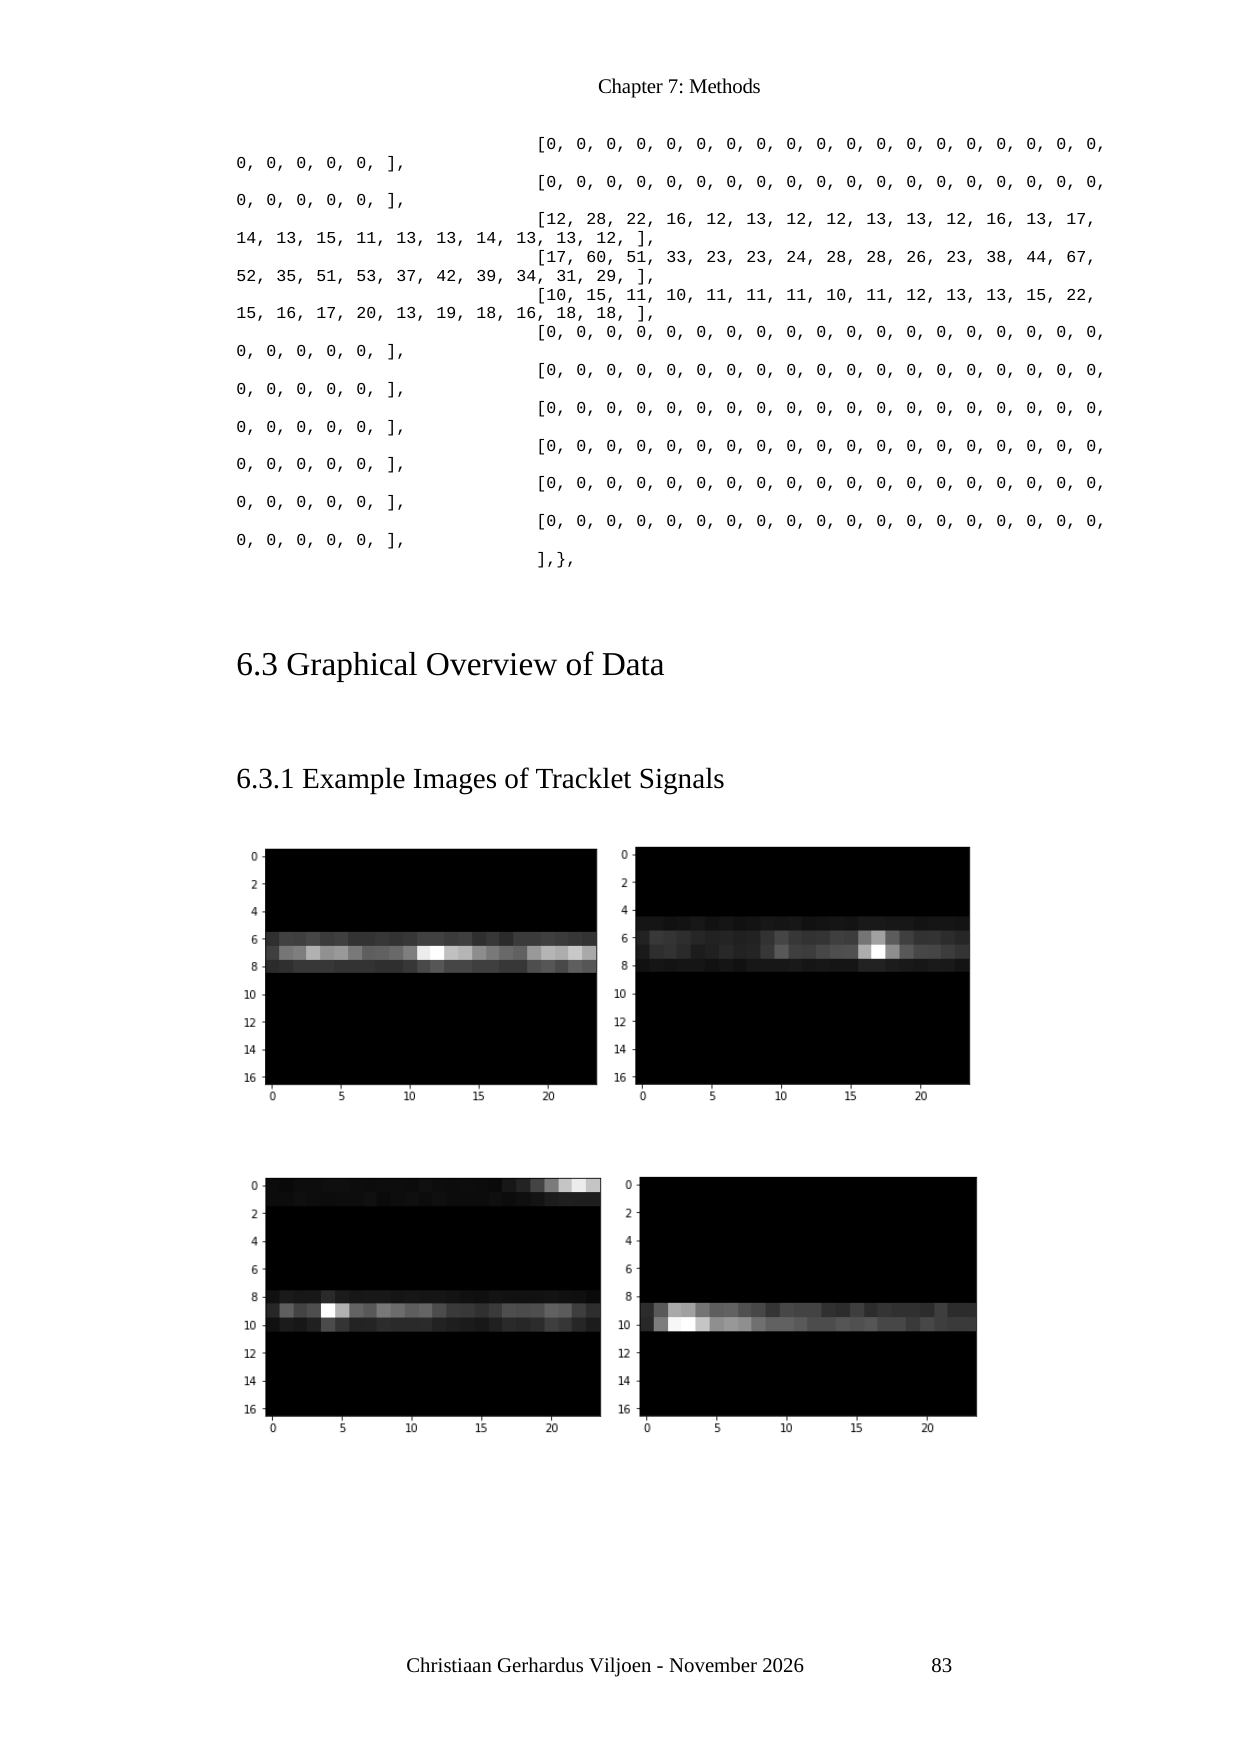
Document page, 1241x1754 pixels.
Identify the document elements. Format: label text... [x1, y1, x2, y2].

text [0, 0, 0, 0, 0, 0, 0, 0, 0, 0, 0, 0, 0, 0, 0, 0, 0, 0, 0, 0, 0, 0, 0, 0, ], [236, 135, 1122, 173]
picture [236, 836, 980, 1110]
text [0, 0, 0, 0, 0, 0, 0, 0, 0, 0, 0, 0, 0, 0, 0, 0, 0, 0, 0, 0, 0, 0, 0, 0, ], [236, 173, 1122, 211]
text [12, 28, 22, 16, 12, 13, 12, 12, 13, 13, 12, 16, 13, 17, 14, 13, 15, 11, 13, 13, 14, 13, 13, 12, ], [236, 211, 1122, 248]
picture [236, 1166, 987, 1442]
text [0, 0, 0, 0, 0, 0, 0, 0, 0, 0, 0, 0, 0, 0, 0, 0, 0, 0, 0, 0, 0, 0, 0, 0, ], [236, 437, 1122, 475]
text [0, 0, 0, 0, 0, 0, 0, 0, 0, 0, 0, 0, 0, 0, 0, 0, 0, 0, 0, 0, 0, 0, 0, 0, ], [236, 324, 1122, 362]
text [0, 0, 0, 0, 0, 0, 0, 0, 0, 0, 0, 0, 0, 0, 0, 0, 0, 0, 0, 0, 0, 0, 0, 0, ], [236, 475, 1122, 512]
subtitle Graphical Overview of Data [236, 644, 1122, 683]
subtitle Example Images of Tracklet Signals [236, 761, 1122, 795]
text [0, 0, 0, 0, 0, 0, 0, 0, 0, 0, 0, 0, 0, 0, 0, 0, 0, 0, 0, 0, 0, 0, 0, 0, ], [236, 362, 1122, 399]
text [0, 0, 0, 0, 0, 0, 0, 0, 0, 0, 0, 0, 0, 0, 0, 0, 0, 0, 0, 0, 0, 0, 0, 0, ], [236, 512, 1122, 550]
text [17, 60, 51, 33, 23, 23, 24, 28, 28, 26, 23, 38, 44, 67, 52, 35, 51, 53, 37, 42, 39, 34, 31, 29, ], [236, 248, 1122, 286]
text [10, 15, 11, 10, 11, 11, 11, 10, 11, 12, 13, 13, 15, 22, 15, 16, 17, 20, 13, 19, 18, 16, 18, 18, ], [236, 286, 1122, 324]
text ],}, [236, 550, 1122, 569]
text [0, 0, 0, 0, 0, 0, 0, 0, 0, 0, 0, 0, 0, 0, 0, 0, 0, 0, 0, 0, 0, 0, 0, 0, ], [236, 399, 1122, 437]
